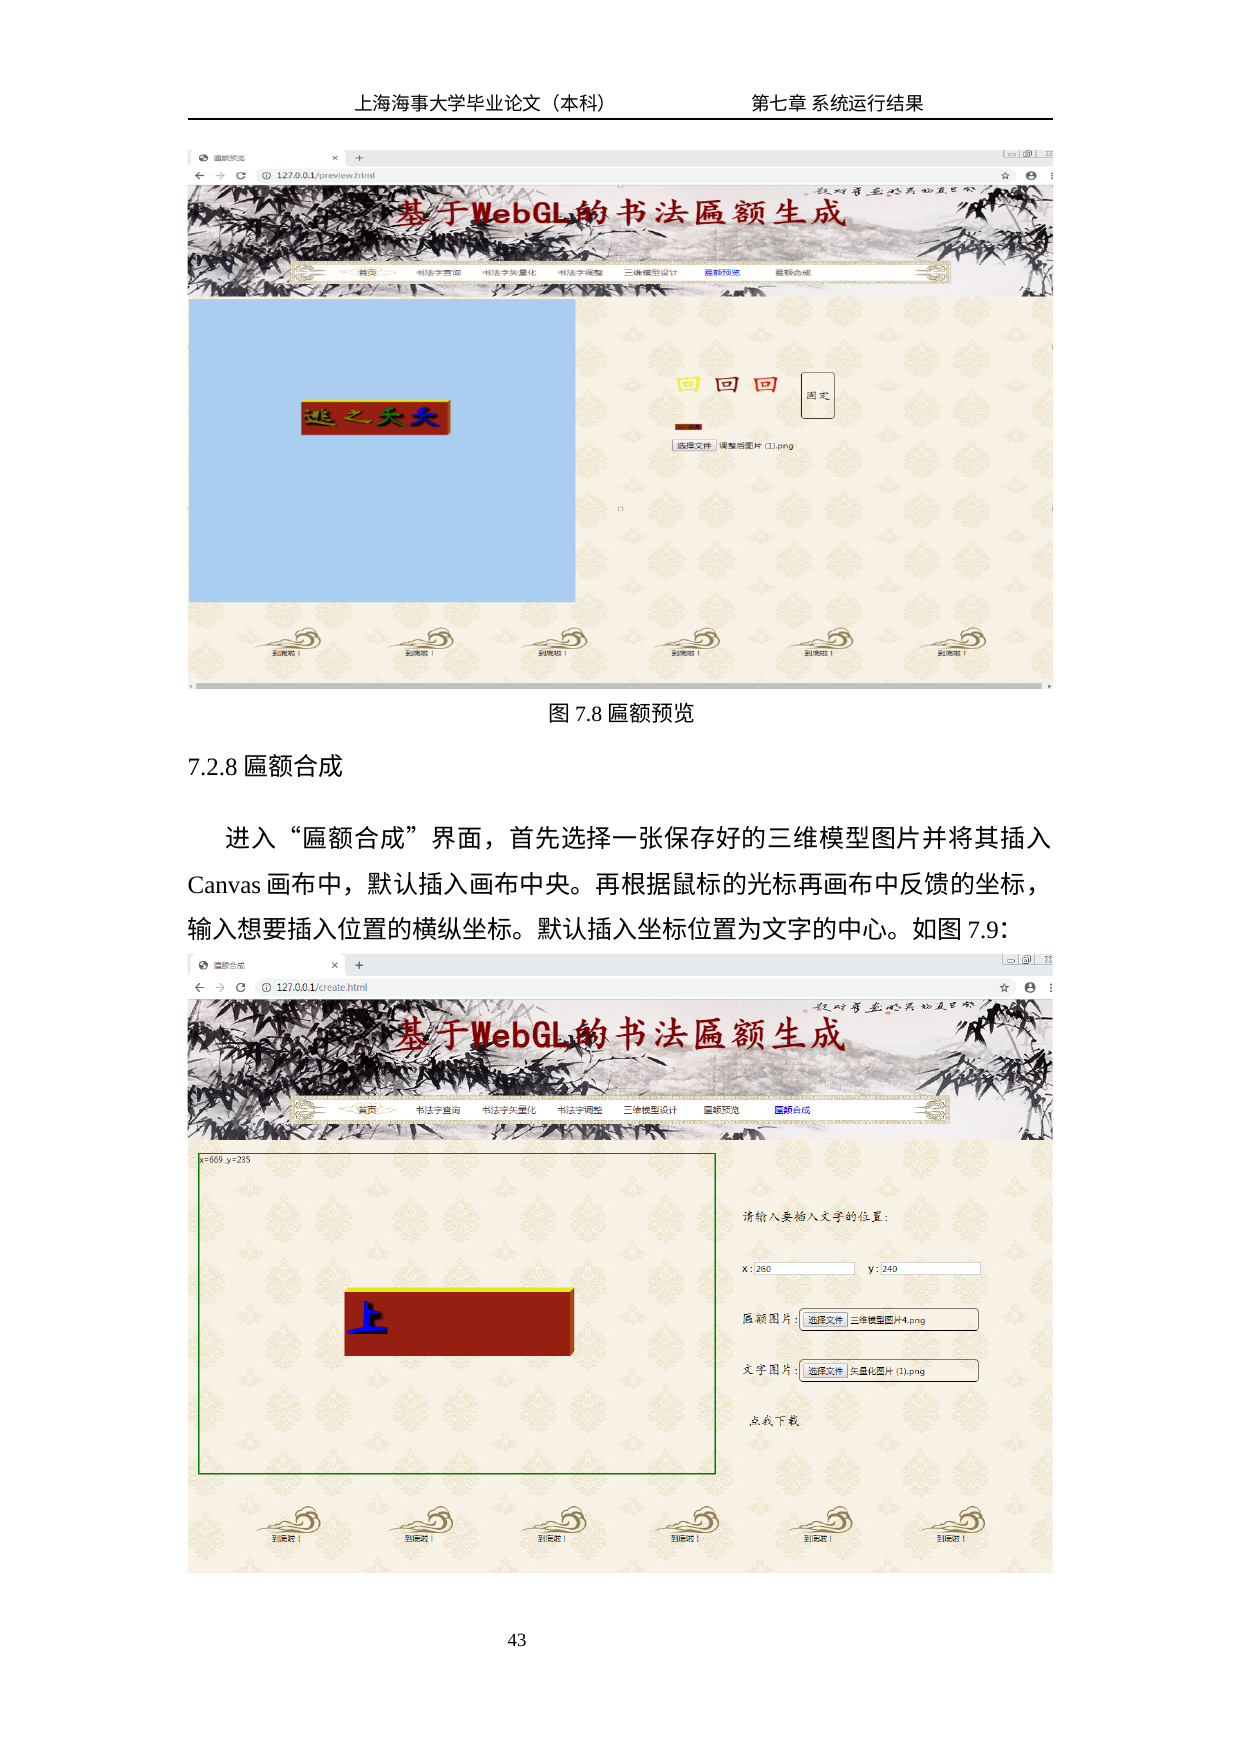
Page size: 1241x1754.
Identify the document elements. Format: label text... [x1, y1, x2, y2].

text 图7.8 匾额预览 [187, 696, 1053, 728]
picture [187, 150, 1054, 689]
picture [187, 954, 1053, 1573]
text 进入“匾额合成”界面，首先选择一张保存好的三维模型图片并将其插入Canvas画布中，默认插入画布中央。再根据鼠标的光标再画布中反馈的坐标，输入想要插入位置的横纵坐标。默认插入坐标位置为文字的中心。如图7.9： [187, 819, 1053, 946]
subtitle 7.2.8 匾额合成 [187, 746, 1053, 782]
